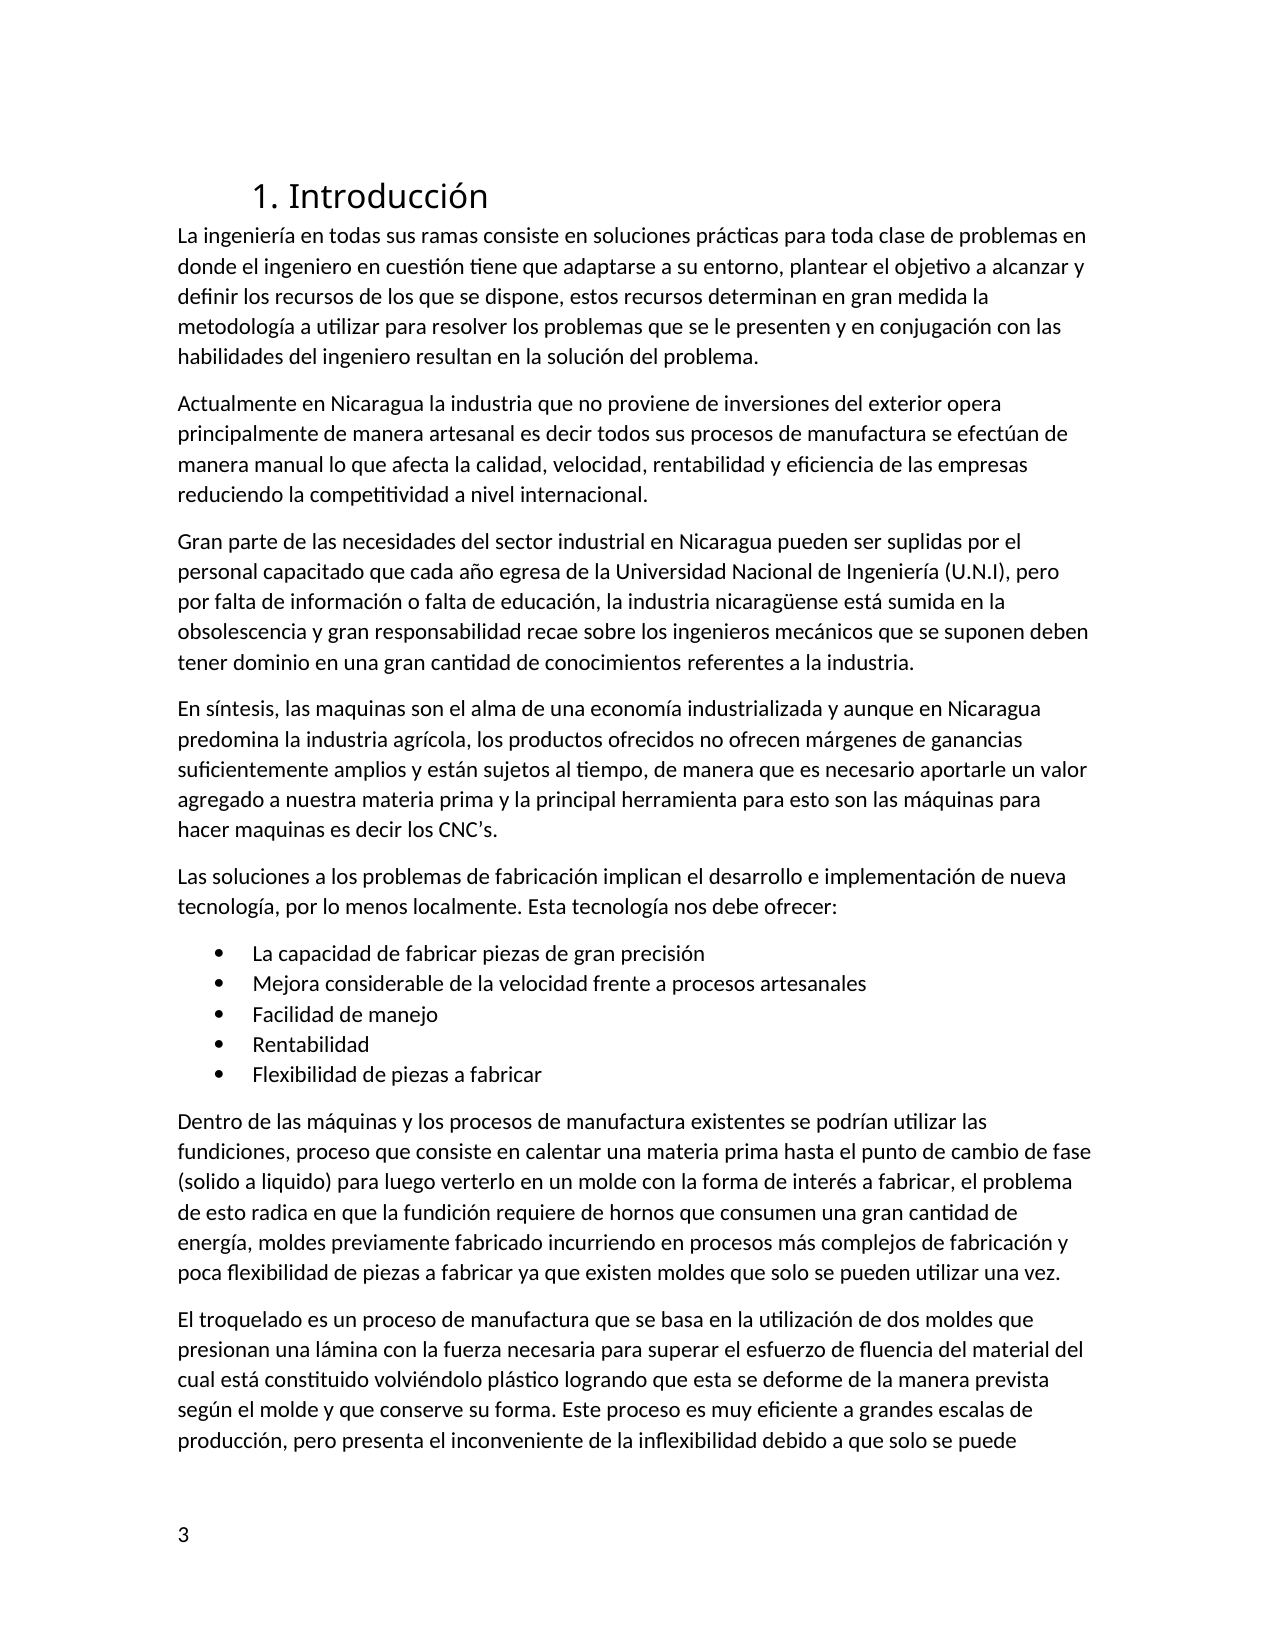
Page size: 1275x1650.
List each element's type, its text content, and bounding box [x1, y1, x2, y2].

list Flexibilidad de piezas a fabricar [215, 1060, 1098, 1088]
list Mejora considerable de la velocidad frente a procesos artesanales [215, 969, 1098, 997]
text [177, 1305, 1098, 1454]
text Actualmente en Nicaragua la industria que no proviene de inversiones del exterior opera principalmente de manera artesanal es decir todos sus procesos de manufactura se efectúan de manera manual lo que afecta la calidad, velocidad, rentabilidad y eficiencia de las empresas reduciendo la competitividad a nivel internacional. [177, 389, 1098, 508]
text Las soluciones a los problemas de fabricación implican el desarrollo e implementación de nueva tecnología, por lo menos localmente. Esta tecnología nos debe ofrecer: [177, 862, 1098, 920]
text Dentro de las máquinas y los procesos de manufactura existentes se podrían utilizar las fundiciones, proceso que consiste en calentar una materia prima hasta el punto de cambio de fase (solido a liquido) para luego verterlo en un molde con la forma de interés a fabricar, el problema de esto radica en que la fundición requiere de hornos que consumen una gran cantidad de energía, moldes previamente fabricado incurriendo en procesos más complejos de fabricación y poca flexibilidad de piezas a fabricar ya que existen moldes que solo se pueden utilizar una vez. [177, 1107, 1098, 1286]
text Gran parte de las necesidades del sector industrial en Nicaragua pueden ser suplidas por el personal capacitado que cada año egresa de la Universidad Nacional de Ingeniería (U.N.I), pero por falta de información o falta de educación, la industria nicaragüense está sumida en la obsolescencia y gran responsabilidad recae sobre los ingenieros mecánicos que se suponen deben tener dominio en una gran cantidad de conocimientos referentes a la industria. [177, 527, 1098, 676]
list La capacidad de fabricar piezas de gran precisión [215, 939, 1098, 967]
list Rentabilidad [215, 1030, 1098, 1058]
list Facilidad de manejo [215, 1000, 1098, 1028]
text En síntesis, las maquinas son el alma de una economía industrializada y aunque en Nicaragua predomina la industria agrícola, los productos ofrecidos no ofrecen márgenes de ganancias suficientemente amplios y están sujetos al tiempo, de manera que es necesario aportarle un valor agregado a nuestra materia prima y la principal herramienta para esto son las máquinas para hacer maquinas es decir los CNC’s. [177, 694, 1098, 843]
subtitle Introducción [251, 173, 1098, 218]
text La ingeniería en todas sus ramas consiste en soluciones prácticas para toda clase de problemas en donde el ingeniero en cuestión tiene que adaptarse a su entorno, plantear el objetivo a alcanzar y definir los recursos de los que se dispone, estos recursos determinan en gran medida la metodología a utilizar para resolver los problemas que se le presenten y en conjugación con las habilidades del ingeniero resultan en la solución del problema. [177, 222, 1098, 370]
